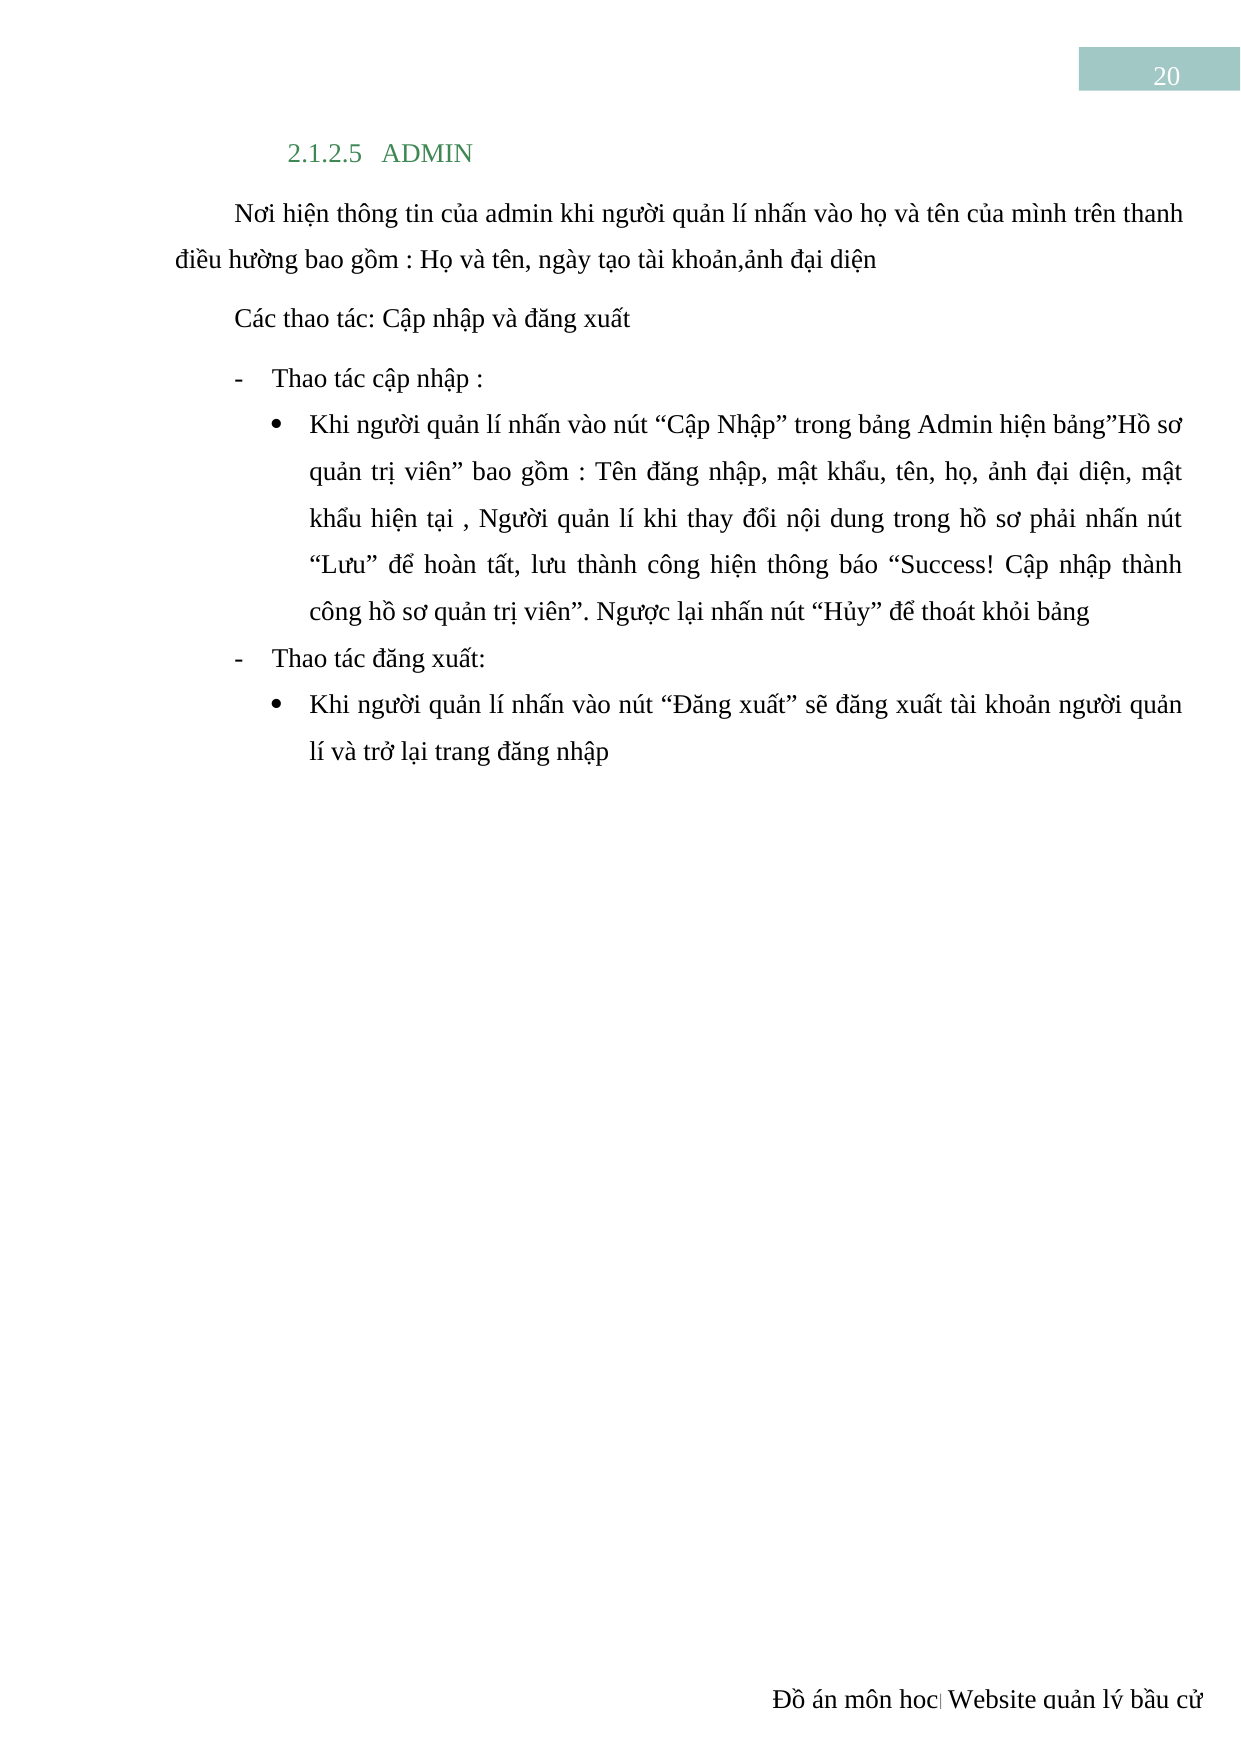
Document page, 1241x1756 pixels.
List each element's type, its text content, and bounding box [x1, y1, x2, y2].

list Khi người quản lí nhấn vào nút “Cập Nhập” trong bảng Admin hiện bảng”Hồ sơ quản trị viên” bao gồm : Tên đăng nhập, mật khẩu, tên, họ, ảnh đại diện, mật khẩu hiện tại , Người quản lí khi thay đổi nội dung trong hồ sơ phải nhấn nút “Lưu” để hoàn tất, lưu thành công hiện thông báo “Success! Cập nhập thành công hồ sơ quản trị viên”. Ngược lại nhấn nút “Hủy” để thoát khỏi bảng [272, 408, 1184, 626]
list Thao tác đăng xuất: [234, 642, 1184, 673]
subtitle ADMIN [287, 137, 1184, 169]
text Nơi hiện thông tin của admin khi người quản lí nhấn vào họ và tên của mình trên thanh điều hường bao gồm : Họ và tên, ngày tạo tài khoản,ảnh đại diện [175, 197, 1184, 274]
list Thao tác cập nhập : [234, 362, 1184, 393]
text Các thao tác: Cập nhập và đăng xuất [175, 302, 1184, 334]
list Khi người quản lí nhấn vào nút “Đăng xuất” sẽ đăng xuất tài khoản người quản lí và trở lại trang đăng nhập [272, 688, 1184, 766]
